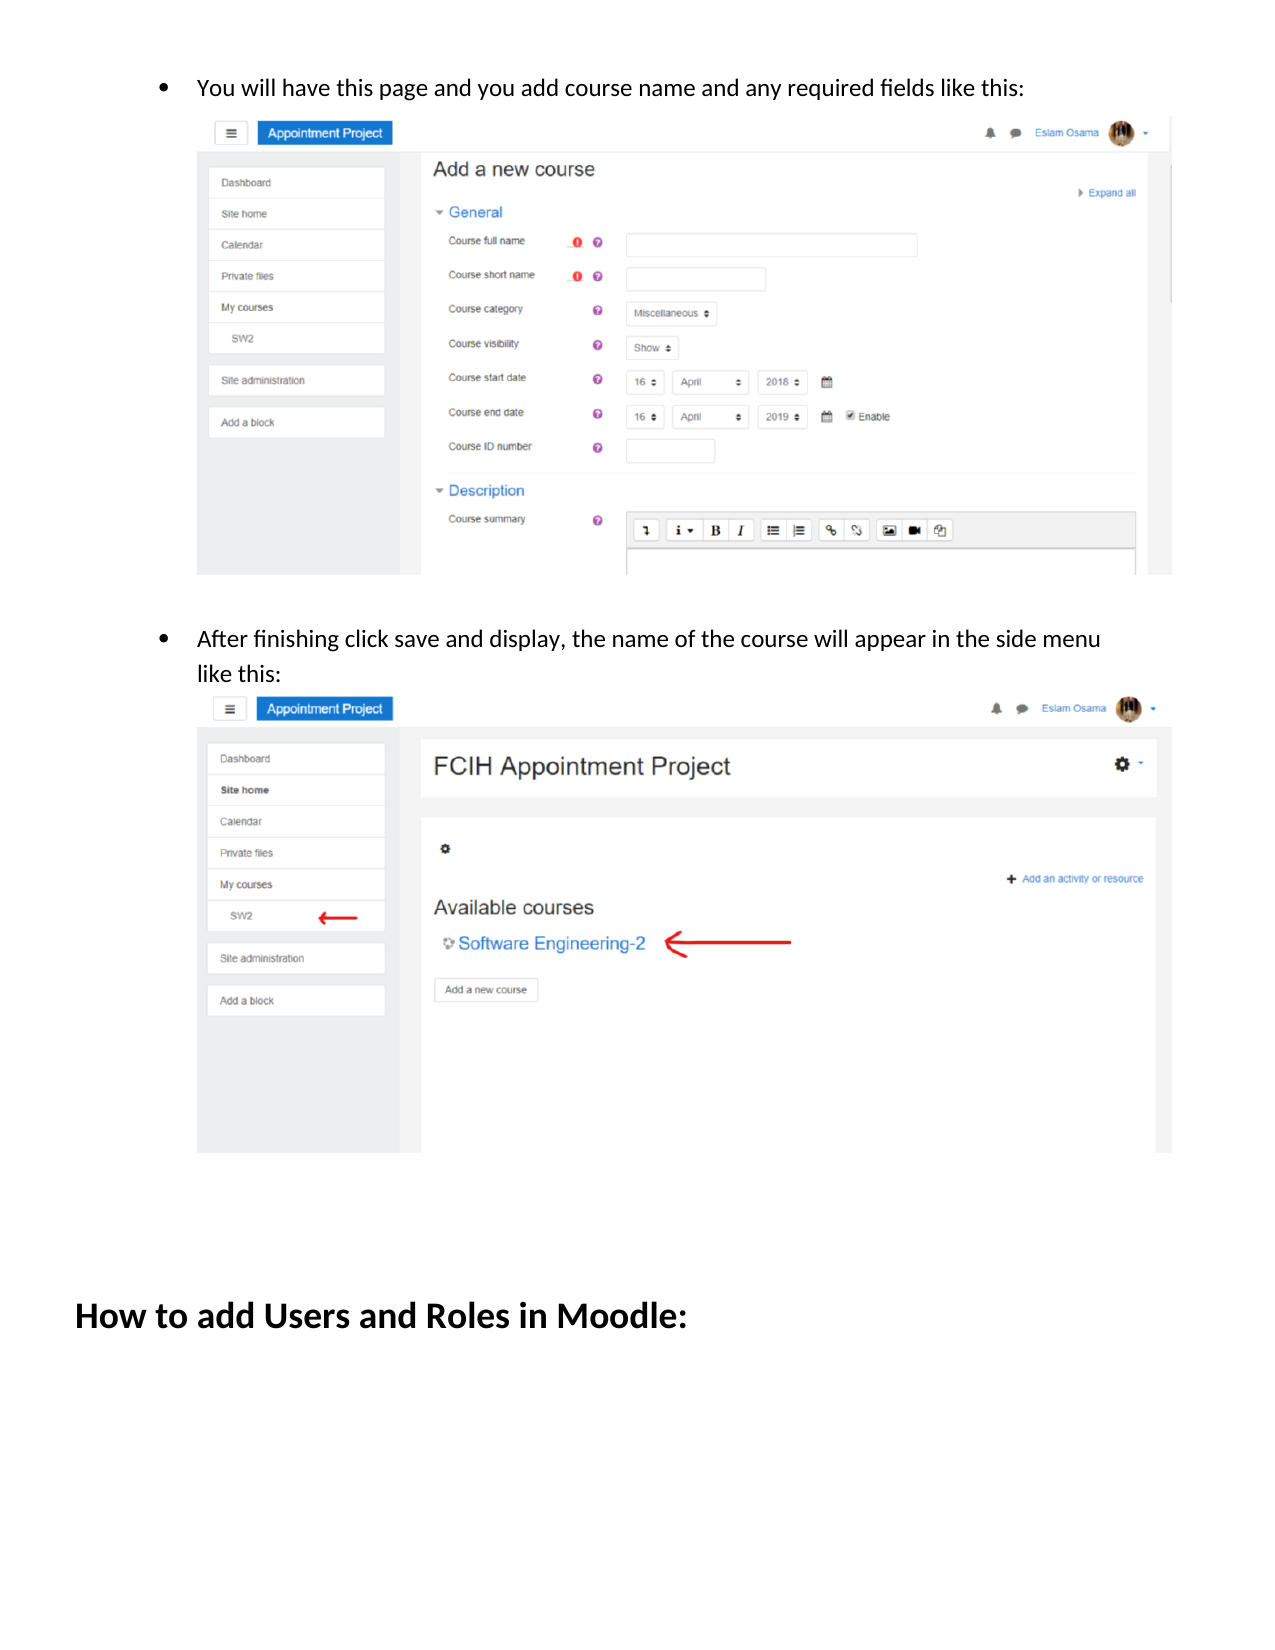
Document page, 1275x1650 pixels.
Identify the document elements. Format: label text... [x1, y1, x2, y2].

list After finishing click save and display, the name of the course will appear in the side menu like this: [159, 623, 1125, 689]
text How to add Users and Roles in Moodle: [75, 1292, 1125, 1337]
picture [196, 693, 1172, 1153]
picture [196, 116, 1172, 575]
